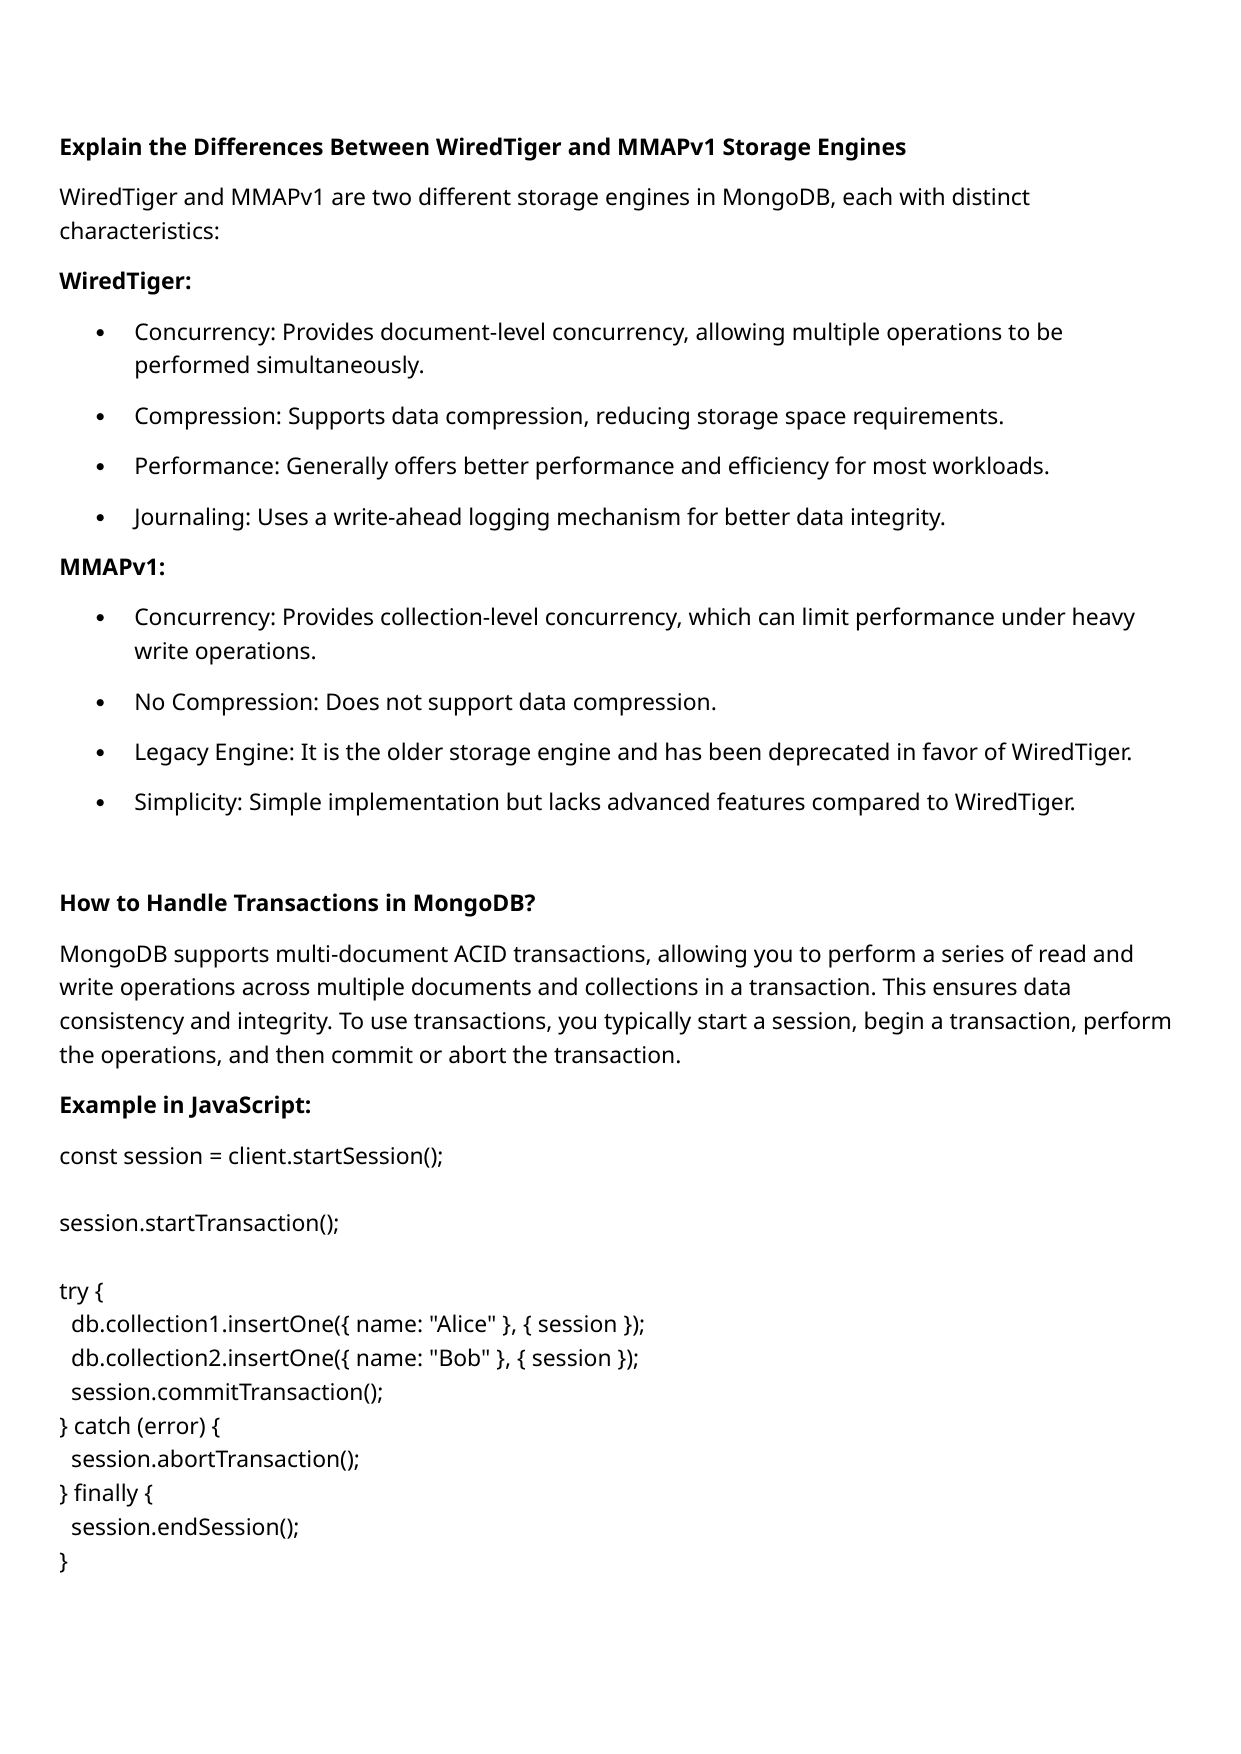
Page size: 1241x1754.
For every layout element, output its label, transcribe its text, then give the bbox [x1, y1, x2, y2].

text MongoDB supports multi-document ACID transactions, allowing you to perform a series of read and write operations across multiple documents and collections in a transaction. This ensures data consistency and integrity. To use transactions, you typically start a session, begin a transaction, perform the operations, and then commit or abort the transaction. [59, 937, 1181, 1070]
text MMAPv1: [59, 551, 1181, 582]
list Concurrency: Provides document-level concurrency, allowing multiple operations to be performed simultaneously. [97, 315, 1181, 380]
list Concurrency: Provides collection-level concurrency, which can limit performance under heavy write operations. [97, 601, 1181, 666]
list No Compression: Does not support data compression. [97, 685, 1181, 717]
text How to Handle Transactions in MongoDB? [59, 887, 1181, 918]
text Example in JavaScript: [59, 1089, 1181, 1120]
list Journaling: Uses a write-ahead logging mechanism for better data integrity. [97, 500, 1181, 532]
list Performance: Generally offers better performance and efficiency for most workloads. [97, 450, 1181, 481]
text Explain the Differences Between WiredTiger and MMAPv1 Storage Engines [59, 130, 1181, 162]
text WiredTiger: [59, 265, 1181, 296]
text const session = client.startSession(); session.startTransaction(); try { db.collection1.insertOne({ name: "Alice" }, { session }); db.collection2.insertOne({ name: "Bob" }, { session }); session.commitTransaction(); } catch (error) { session.abortTransaction(); } finally { session.endSession(); } [59, 1139, 1181, 1576]
list Simplicity: Simple implementation but lacks advanced features compared to WiredTiger. [97, 786, 1181, 817]
text WiredTiger and MMAPv1 are two different storage engines in MongoDB, each with distinct characteristics: [59, 181, 1181, 246]
list Compression: Supports data compression, reducing storage space requirements. [97, 399, 1181, 431]
list Legacy Engine: It is the older storage engine and has been deprecated in favor of WiredTiger. [97, 736, 1181, 767]
